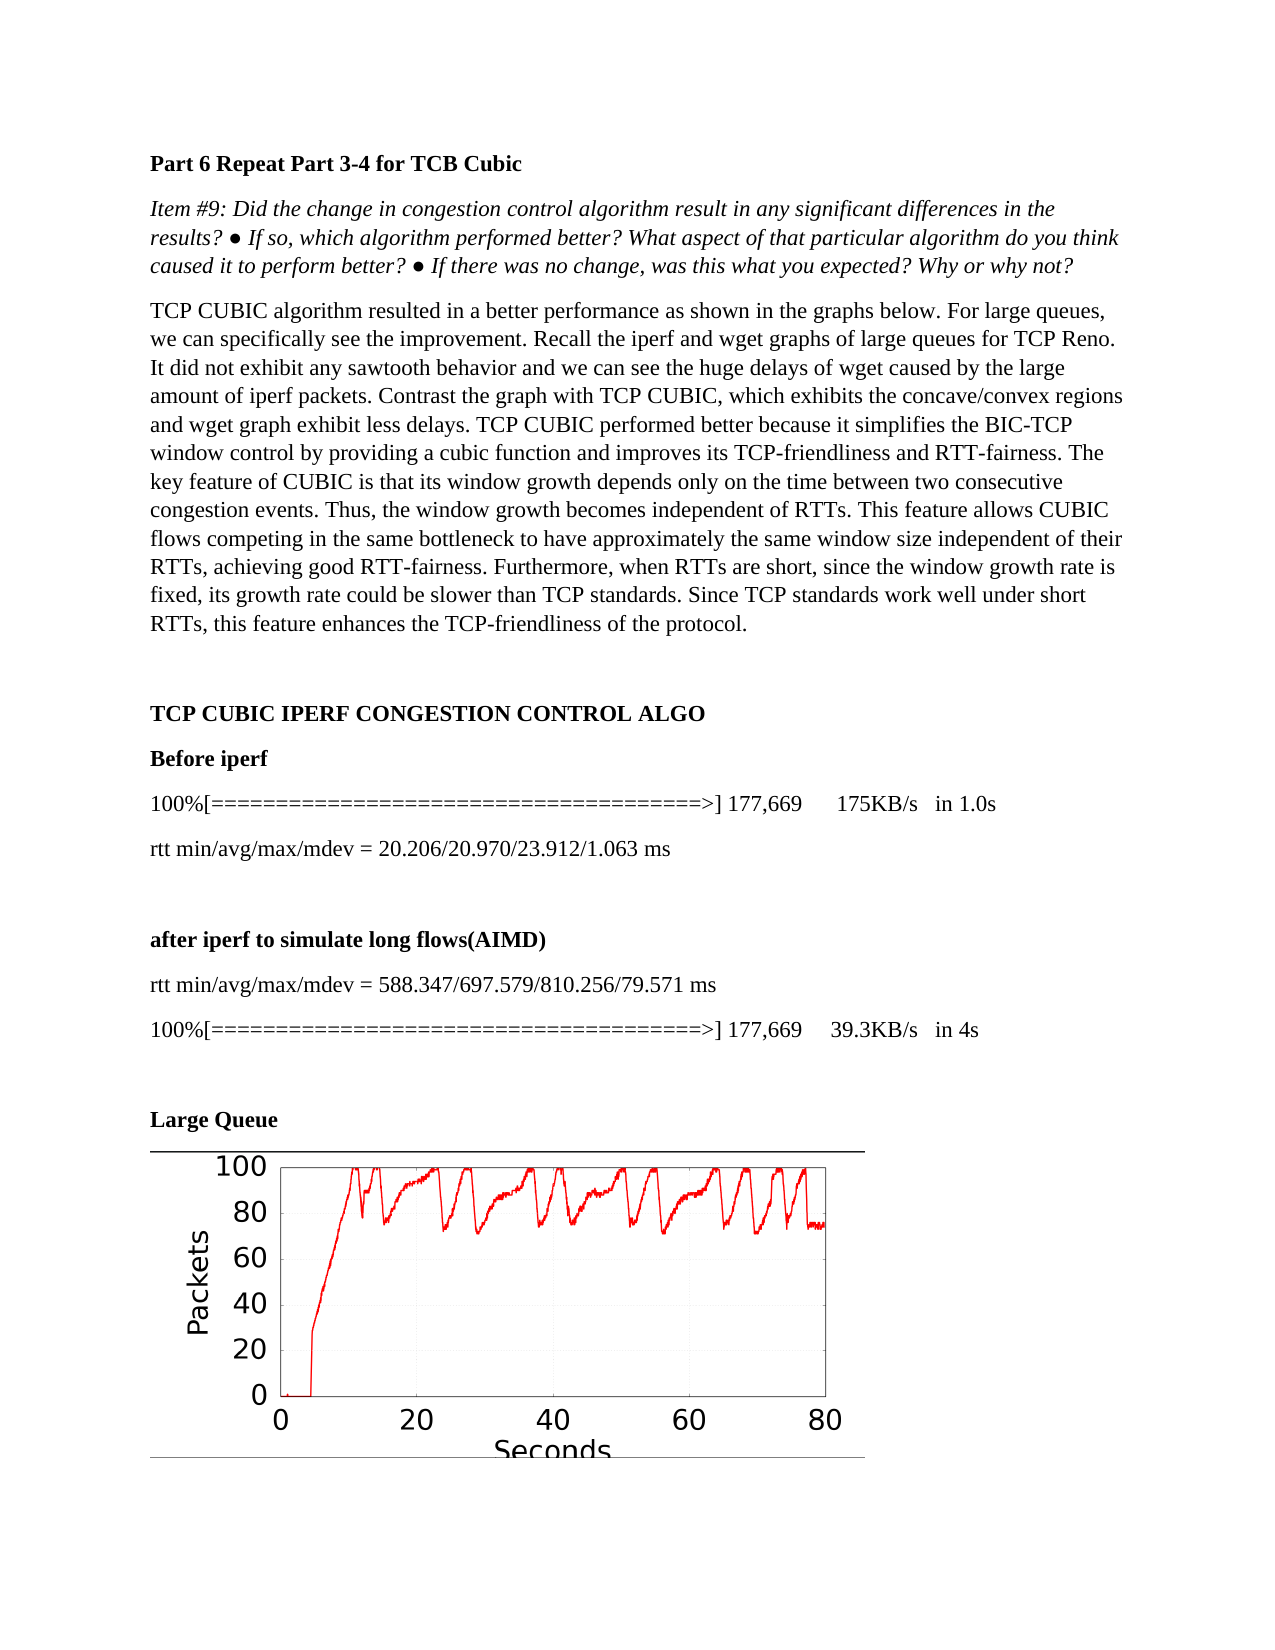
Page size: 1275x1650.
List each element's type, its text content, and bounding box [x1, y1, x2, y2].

text rtt min/avg/max/mdev = 20.206/20.970/23.912/1.063 ms [150, 835, 1125, 862]
text Part 6 Repeat Part 3-4 for TCB Cubic [150, 150, 1125, 176]
text 100%[======================================>] 177,669 39.3KB/s in 4s [150, 1016, 1125, 1042]
text Item #9​: Did the change in congestion control algorithm result in any significant differences in the results? ● If so, which algorithm performed better? What aspect of that particular algorithm do you think caused it to perform better? ● If there was no change, was this what you expected? Why or why not? [150, 195, 1125, 278]
text TCP CUBIC IPERF CONGESTION CONTROL ALGO [150, 700, 1125, 726]
text after iperf to simulate long flows(AIMD) [150, 926, 1125, 952]
text rtt min/avg/max/mdev = 588.347/697.579/810.256/79.571 ms [150, 971, 1125, 997]
text 100%[======================================>] 177,669 175KB/s in 1.0s [150, 790, 1125, 817]
text TCP CUBIC algorithm resulted in a better performance as shown in the graphs below. For large queues, we can specifically see the improvement. Recall the iperf and wget graphs of large queues for TCP Reno. It did not exhibit any sawtooth behavior and we can see the huge delays of wget caused by the large amount of iperf packets. Contrast the graph with TCP CUBIC, which exhibits the concave/convex regions and wget graph exhibit less delays. TCP CUBIC performed better because it simplifies the BIC-TCP window control by providing a cubic function and improves its TCP-friendliness and RTT-fairness. The key feature of CUBIC is that its window growth depends only on the time between two consecutive congestion events. Thus, the window growth becomes independent of RTTs. This feature allows CUBIC flows competing in the same bottleneck to have approximately the same window size independent of their RTTs, achieving good RTT-fairness. Furthermore, when RTTs are short, since the window growth rate is fixed, its growth rate could be slower than TCP standards. Since TCP standards work well under short RTTs, this feature enhances the TCP-friendliness of the protocol. [150, 297, 1125, 636]
picture [150, 1151, 865, 1458]
text Before iperf [150, 745, 1125, 772]
text Large Queue [150, 1106, 1125, 1132]
